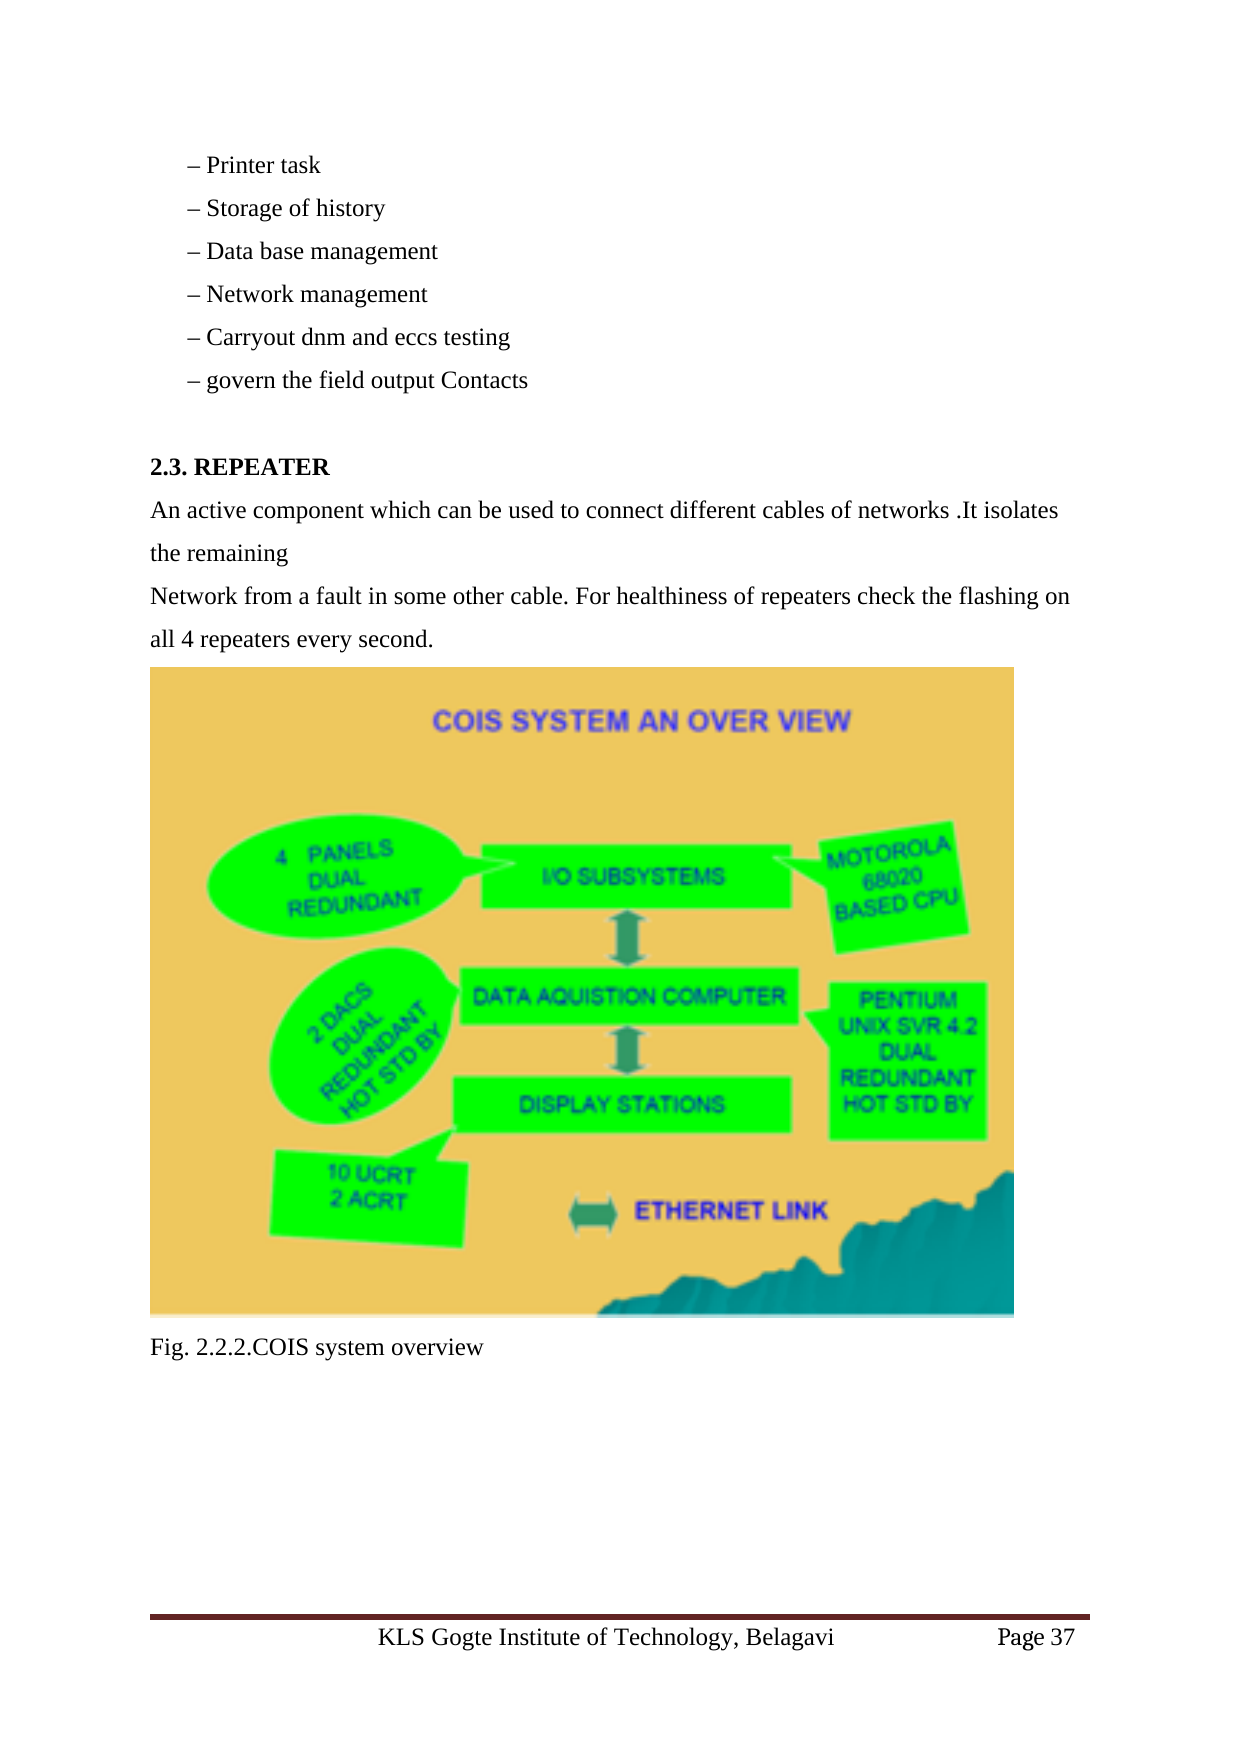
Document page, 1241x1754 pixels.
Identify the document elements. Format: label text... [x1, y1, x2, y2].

text – Network management [187, 279, 1090, 308]
text 2.3. REPEATER [150, 452, 1090, 481]
text An active component which can be used to connect different cables of networks .It isolates the remaining [150, 495, 1090, 567]
text – Data base management [187, 236, 1090, 265]
text Network from a fault in some other cable. For healthiness of repeaters check the flashing on all 4 repeaters every second. [150, 581, 1090, 653]
text – Carryout dnm and eccs testing [187, 322, 1090, 351]
picture [150, 667, 1014, 1318]
text – Printer task [187, 150, 1090, 179]
text Fig. 2.2.2.COIS system overview [150, 1332, 1090, 1361]
text – Storage of history [187, 193, 1090, 222]
text – govern the field output Contacts [187, 366, 1090, 394]
